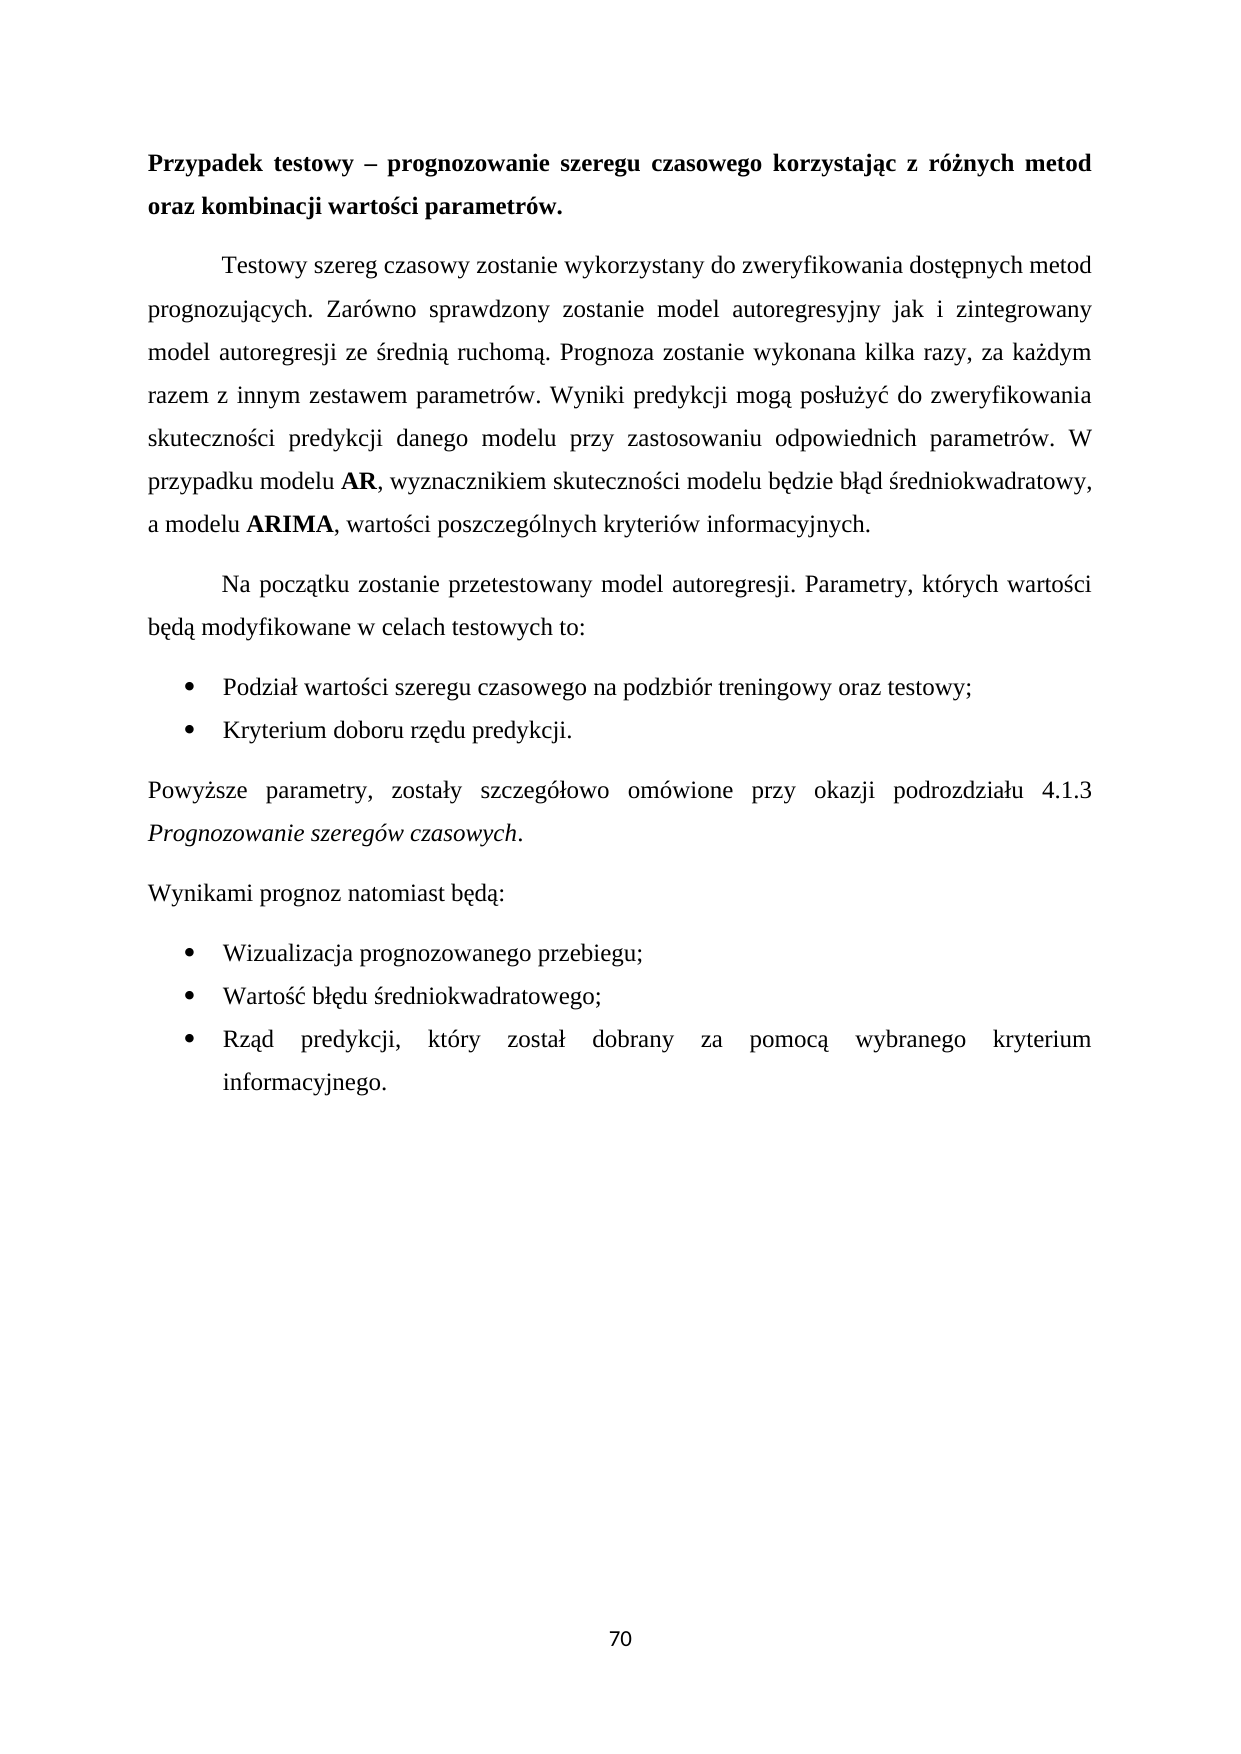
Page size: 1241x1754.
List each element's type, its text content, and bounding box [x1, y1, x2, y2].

list Kryterium doboru rzędu predykcji. [185, 715, 1093, 744]
list Podział wartości szeregu czasowego na podzbiór treningowy oraz testowy; [185, 672, 1093, 701]
text Na początku zostanie przetestowany model autoregresji. Parametry, których wartości będą modyfikowane w celach testowych to: [148, 569, 1093, 641]
text Przypadek testowy – prognozowanie szeregu czasowego korzystając z różnych metod oraz kombinacji wartości parametrów. [148, 148, 1093, 219]
text Powyższe parametry, zostały szczegółowo omówione przy okazji podrozdziału 4.1.3 Prognozowanie szeregów czasowych. [148, 775, 1093, 847]
list Rząd predykcji, który został dobrany za pomocą wybranego kryterium informacyjnego. [185, 1024, 1093, 1096]
list Wartość błędu średniokwadratowego; [185, 981, 1093, 1009]
text Testowy szereg czasowy zostanie wykorzystany do zweryfikowania dostępnych metod prognozujących. Zarówno sprawdzony zostanie model autoregresyjny jak i zintegrowany model autoregresji ze średnią ruchomą. Prognoza zostanie wykonana kilka razy, za każdym razem z innym zestawem parametrów. Wyniki predykcji mogą posłużyć do zweryfikowania skuteczności predykcji danego modelu przy zastosowaniu odpowiednich parametrów. W przypadku modelu AR, wyznacznikiem skuteczności modelu będzie błąd średniokwadratowy, a modelu ARIMA, wartości poszczególnych kryteriów informacyjnych. [148, 251, 1093, 538]
list Wizualizacja prognozowanego przebiegu; [185, 938, 1093, 966]
text Wynikami prognoz natomiast będą: [148, 878, 1093, 907]
